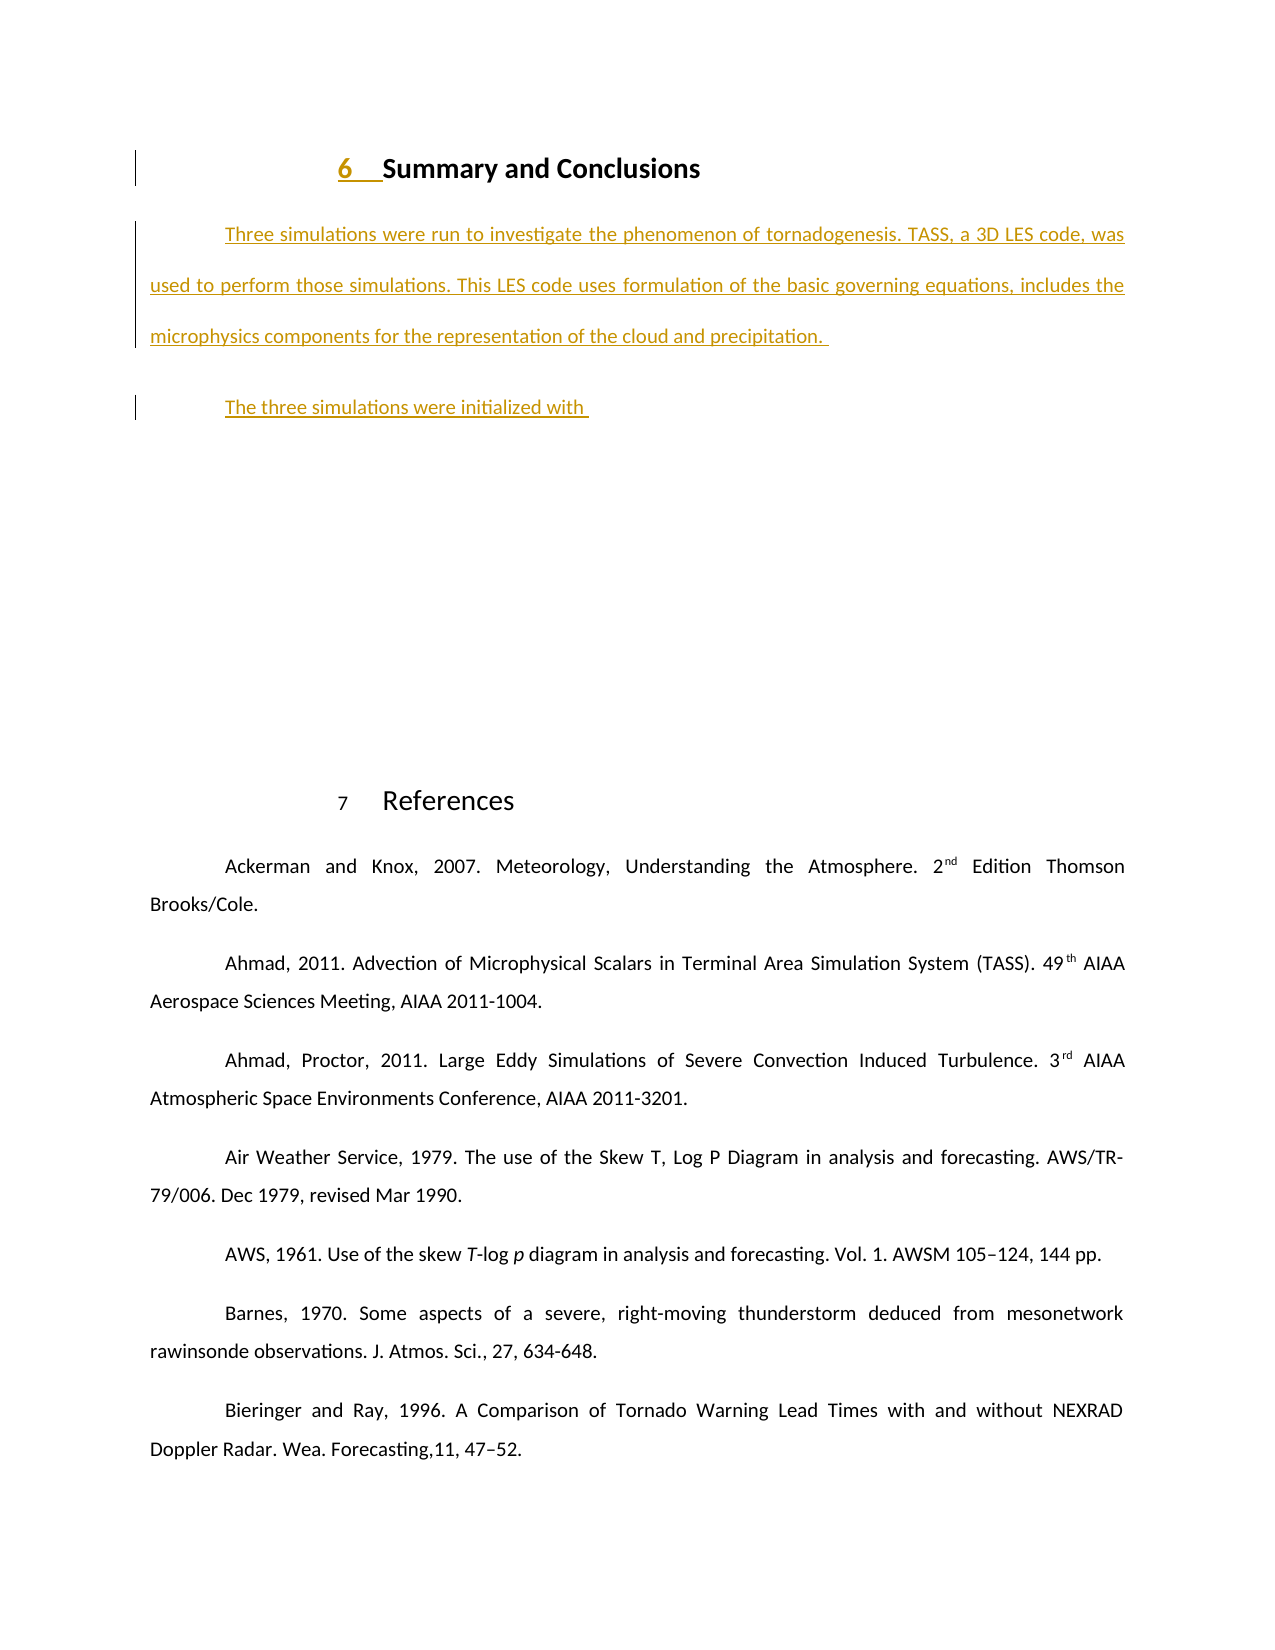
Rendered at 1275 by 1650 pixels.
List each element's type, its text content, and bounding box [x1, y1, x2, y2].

subtitle References [337, 782, 1125, 818]
subtitle Summary and Conclusions [337, 150, 1125, 186]
text Ahmad, Proctor, 2011. Large Eddy Simulations of Severe Convection Induced Turbulence. 3rd AIAA Atmospheric Space Environments Conference, AIAA 2011-3201. [150, 1047, 1125, 1111]
text Barnes, 1970. Some aspects of a severe, right-moving thunderstorm deduced from mesonetwork rawinsonde observations. J. Atmos. Sci., 27, 634-648. [150, 1301, 1125, 1364]
text Air Weather Service, 1979. The use of the Skew T, Log P Diagram in analysis and forecasting. AWS/TR-79/006. Dec 1979, revised Mar 1990. [150, 1144, 1125, 1208]
text Ahmad, 2011. Advection of Microphysical Scalars in Terminal Area Simulation System (TASS). 49th AIAA Aerospace Sciences Meeting, AIAA 2011-1004. [150, 950, 1125, 1014]
text Bieringer and Ray, 1996. A Comparison of Tornado Warning Lead Times with and without NEXRAD Doppler Radar. Wea. Forecasting,11, 47–52. [150, 1398, 1125, 1461]
text Ackerman and Knox, 2007. Meteorology, Understanding the Atmosphere. 2nd Edition Thomson Brooks/Cole. [150, 853, 1125, 917]
text AWS, 1961. Use of the skew T-log p diagram in analysis and forecasting. Vol. 1. AWSM 105–124, 144 pp. [150, 1242, 1125, 1267]
